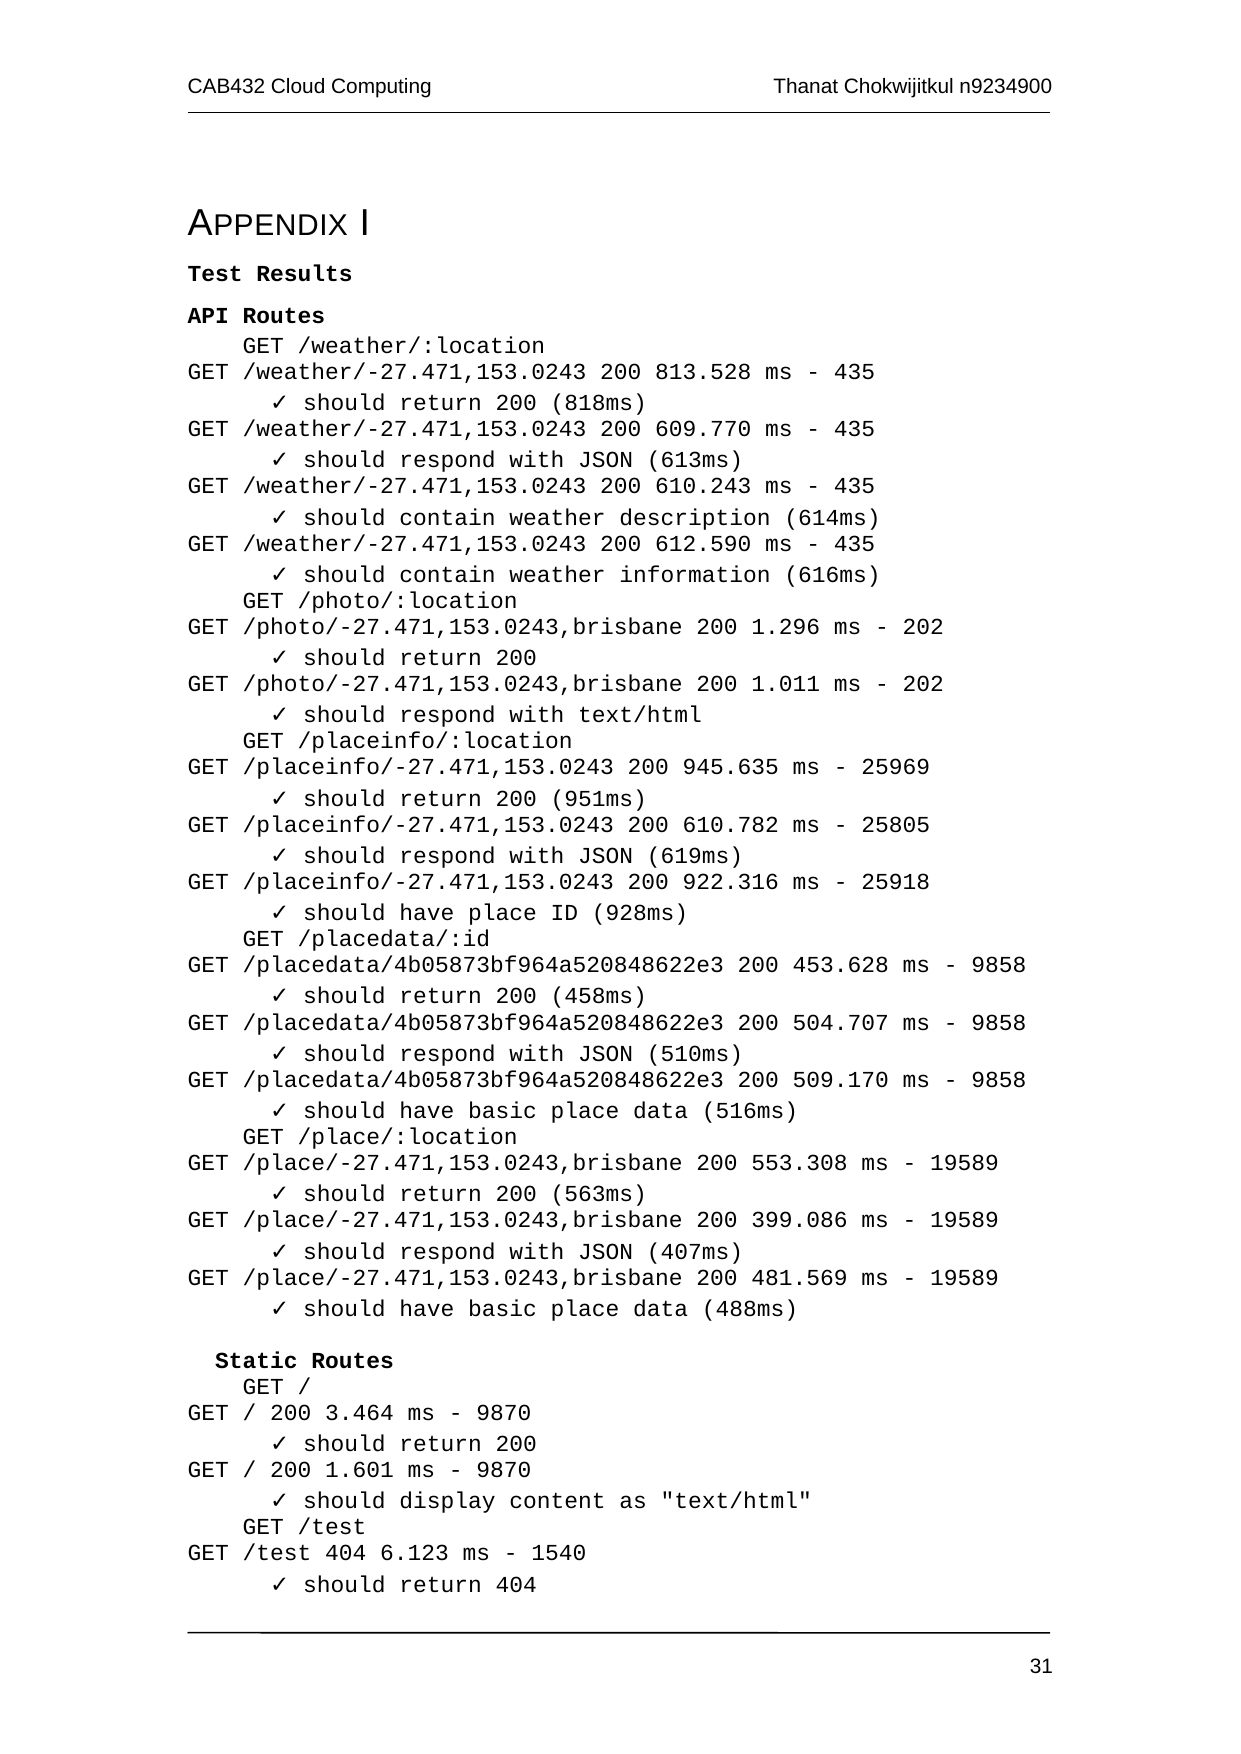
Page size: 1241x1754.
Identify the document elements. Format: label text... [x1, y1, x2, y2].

text GET /placedata/4b05873bf964a520848622e3 200 509.170 ms - 9858 [187, 1068, 1053, 1094]
text ✓ should contain weather information (616ms) [187, 558, 1053, 589]
text GET / 200 3.464 ms - 9870 [187, 1401, 1053, 1427]
text Test Results [187, 262, 1053, 288]
text GET /weather/-27.471,153.0243 200 813.528 ms - 435 [187, 360, 1053, 386]
text GET / [187, 1375, 1053, 1401]
text GET /placeinfo/-27.471,153.0243 200 922.316 ms - 25918 [187, 870, 1053, 896]
text GET /placedata/:id [187, 928, 1053, 953]
subtitle Appendix I [187, 200, 1053, 243]
text GET /place/-27.471,153.0243,brisbane 200 553.308 ms - 19589 [187, 1151, 1053, 1177]
text ✓ should respond with JSON (613ms) [187, 443, 1053, 475]
text ✓ should return 200 (458ms) [187, 979, 1053, 1011]
text GET /photo/-27.471,153.0243,brisbane 200 1.296 ms - 202 [187, 615, 1053, 641]
text GET /placedata/4b05873bf964a520848622e3 200 453.628 ms - 9858 [187, 953, 1053, 979]
text GET /placeinfo/-27.471,153.0243 200 945.635 ms - 25969 [187, 756, 1053, 782]
text ✓ should respond with JSON (407ms) [187, 1234, 1053, 1266]
text GET /weather/-27.471,153.0243 200 609.770 ms - 435 [187, 417, 1053, 443]
text API Routes [187, 304, 1053, 330]
text GET /weather/-27.471,153.0243 200 610.243 ms - 435 [187, 475, 1053, 501]
text ✓ should return 200 (818ms) [187, 386, 1053, 417]
text GET / 200 1.601 ms - 9870 [187, 1458, 1053, 1484]
text GET /test [187, 1516, 1053, 1542]
text GET /placedata/4b05873bf964a520848622e3 200 504.707 ms - 9858 [187, 1011, 1053, 1037]
text GET /test 404 6.123 ms - 1540 [187, 1542, 1053, 1567]
text GET /place/-27.471,153.0243,brisbane 200 399.086 ms - 19589 [187, 1209, 1053, 1234]
text ✓ should return 200 (563ms) [187, 1177, 1053, 1209]
text ✓ should respond with JSON (510ms) [187, 1037, 1053, 1068]
text GET /photo/-27.471,153.0243,brisbane 200 1.011 ms - 202 [187, 672, 1053, 698]
text GET /placeinfo/-27.471,153.0243 200 610.782 ms - 25805 [187, 813, 1053, 839]
text ✓ should have basic place data (488ms) [187, 1292, 1053, 1323]
text GET /placeinfo/:location [187, 730, 1053, 756]
text ✓ should have basic place data (516ms) [187, 1094, 1053, 1125]
text ✓ should return 200 [187, 641, 1053, 672]
text GET /weather/-27.471,153.0243 200 612.590 ms - 435 [187, 532, 1053, 558]
text GET /photo/:location [187, 589, 1053, 615]
text ✓ should return 200 (951ms) [187, 782, 1053, 813]
text ✓ should have place ID (928ms) [187, 896, 1053, 928]
text ✓ should return 200 [187, 1427, 1053, 1458]
text GET /place/-27.471,153.0243,brisbane 200 481.569 ms - 19589 [187, 1266, 1053, 1292]
text GET /weather/:location [187, 334, 1053, 360]
text Static Routes [187, 1349, 1053, 1375]
text ✓ should respond with JSON (619ms) [187, 839, 1053, 870]
text ✓ should respond with text/html [187, 698, 1053, 730]
text GET /place/:location [187, 1125, 1053, 1151]
text ✓ should contain weather description (614ms) [187, 501, 1053, 532]
text ✓ should display content as "text/html" [187, 1484, 1053, 1516]
text ✓ should return 404 [187, 1567, 1053, 1599]
